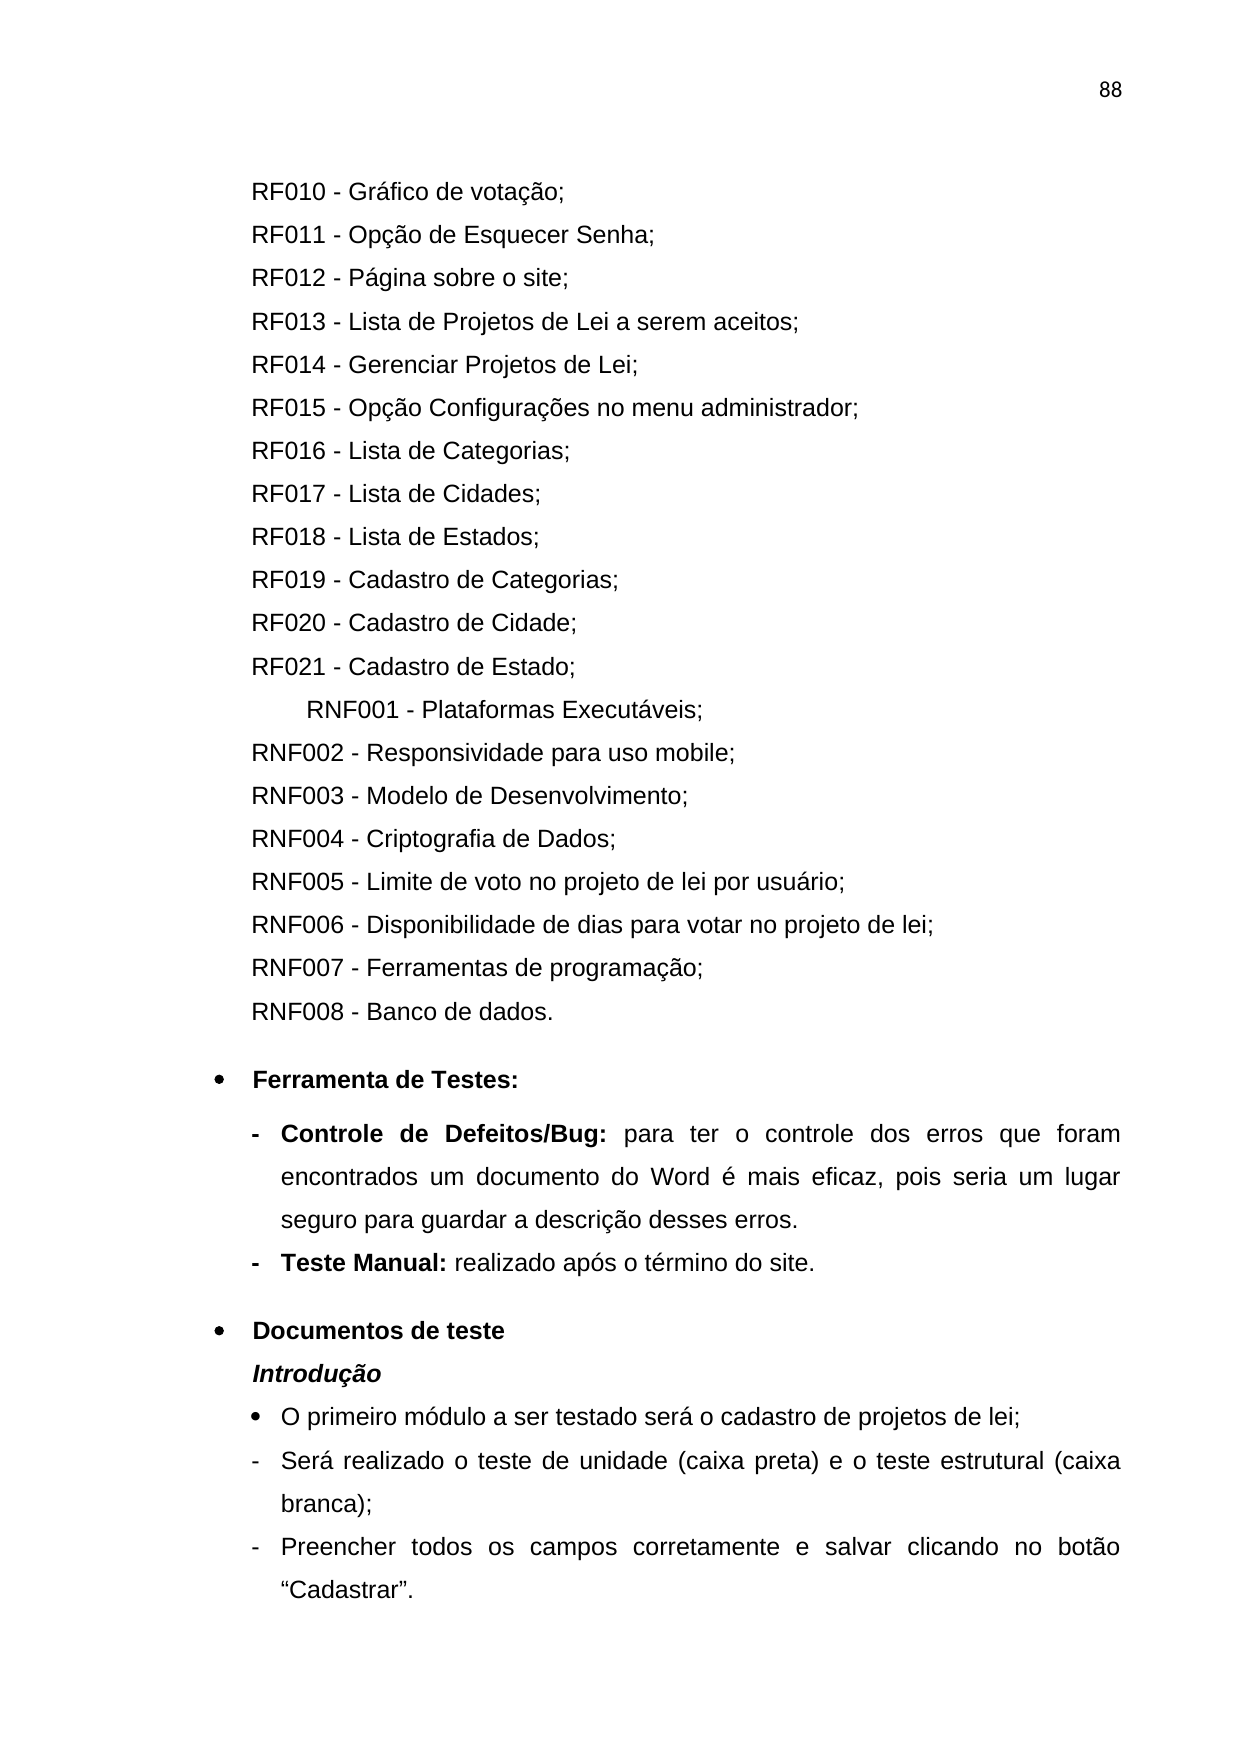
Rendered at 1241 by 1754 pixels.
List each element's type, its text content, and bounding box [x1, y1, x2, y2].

text RF016 - Lista de Categorias; [251, 436, 1122, 465]
text RF019 - Cadastro de Categorias; [251, 565, 1122, 594]
text RNF007 - Ferramentas de programação; [251, 953, 1122, 982]
list Introdução [252, 1359, 1122, 1388]
list Controle de Defeitos/Bug: para ter o controle dos erros que foram encontrados um documento do Word é mais eficaz, pois seria um lugar seguro para guardar a descrição desses erros. [251, 1118, 1122, 1233]
list O primeiro módulo a ser testado será o cadastro de projetos de lei; [251, 1402, 1122, 1431]
text RNF004 - Criptografia de Dados; [251, 824, 1122, 853]
list Teste Manual: realizado após o término do site. [251, 1248, 1122, 1277]
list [251, 1446, 1122, 1517]
text RF020 - Cadastro de Cidade; [251, 608, 1122, 637]
text RNF006 - Disponibilidade de dias para votar no projeto de lei; [251, 910, 1122, 939]
text RNF002 - Responsividade para uso mobile; [251, 738, 1122, 767]
text RF015 - Opção Configurações no menu administrador; [251, 393, 1122, 422]
list Documentos de teste [215, 1316, 1122, 1345]
text RNF005 - Limite de voto no projeto de lei por usuário; [251, 867, 1122, 896]
text RF014 - Gerenciar Projetos de Lei; [251, 350, 1122, 378]
text RF018 - Lista de Estados; [251, 522, 1122, 551]
text RF013 - Lista de Projetos de Lei a serem aceitos; [251, 307, 1122, 335]
text RF010 - Gráfico de votação; [251, 177, 1122, 206]
text RNF008 - Banco de dados. [251, 997, 1122, 1025]
text RF011 - Opção de Esquecer Senha; [251, 220, 1122, 249]
text RF017 - Lista de Cidades; [251, 479, 1122, 508]
list Preencher todos os campos corretamente e salvar clicando no botão “Cadastrar”. [251, 1532, 1122, 1604]
text RNF003 - Modelo de Desenvolvimento; [251, 781, 1122, 810]
list Ferramenta de Testes: [215, 1065, 1122, 1093]
text RNF001 - Plataformas Executáveis; [232, 695, 1122, 723]
text RF021 - Cadastro de Estado; [251, 652, 1122, 680]
text RF012 - Página sobre o site; [251, 263, 1122, 292]
